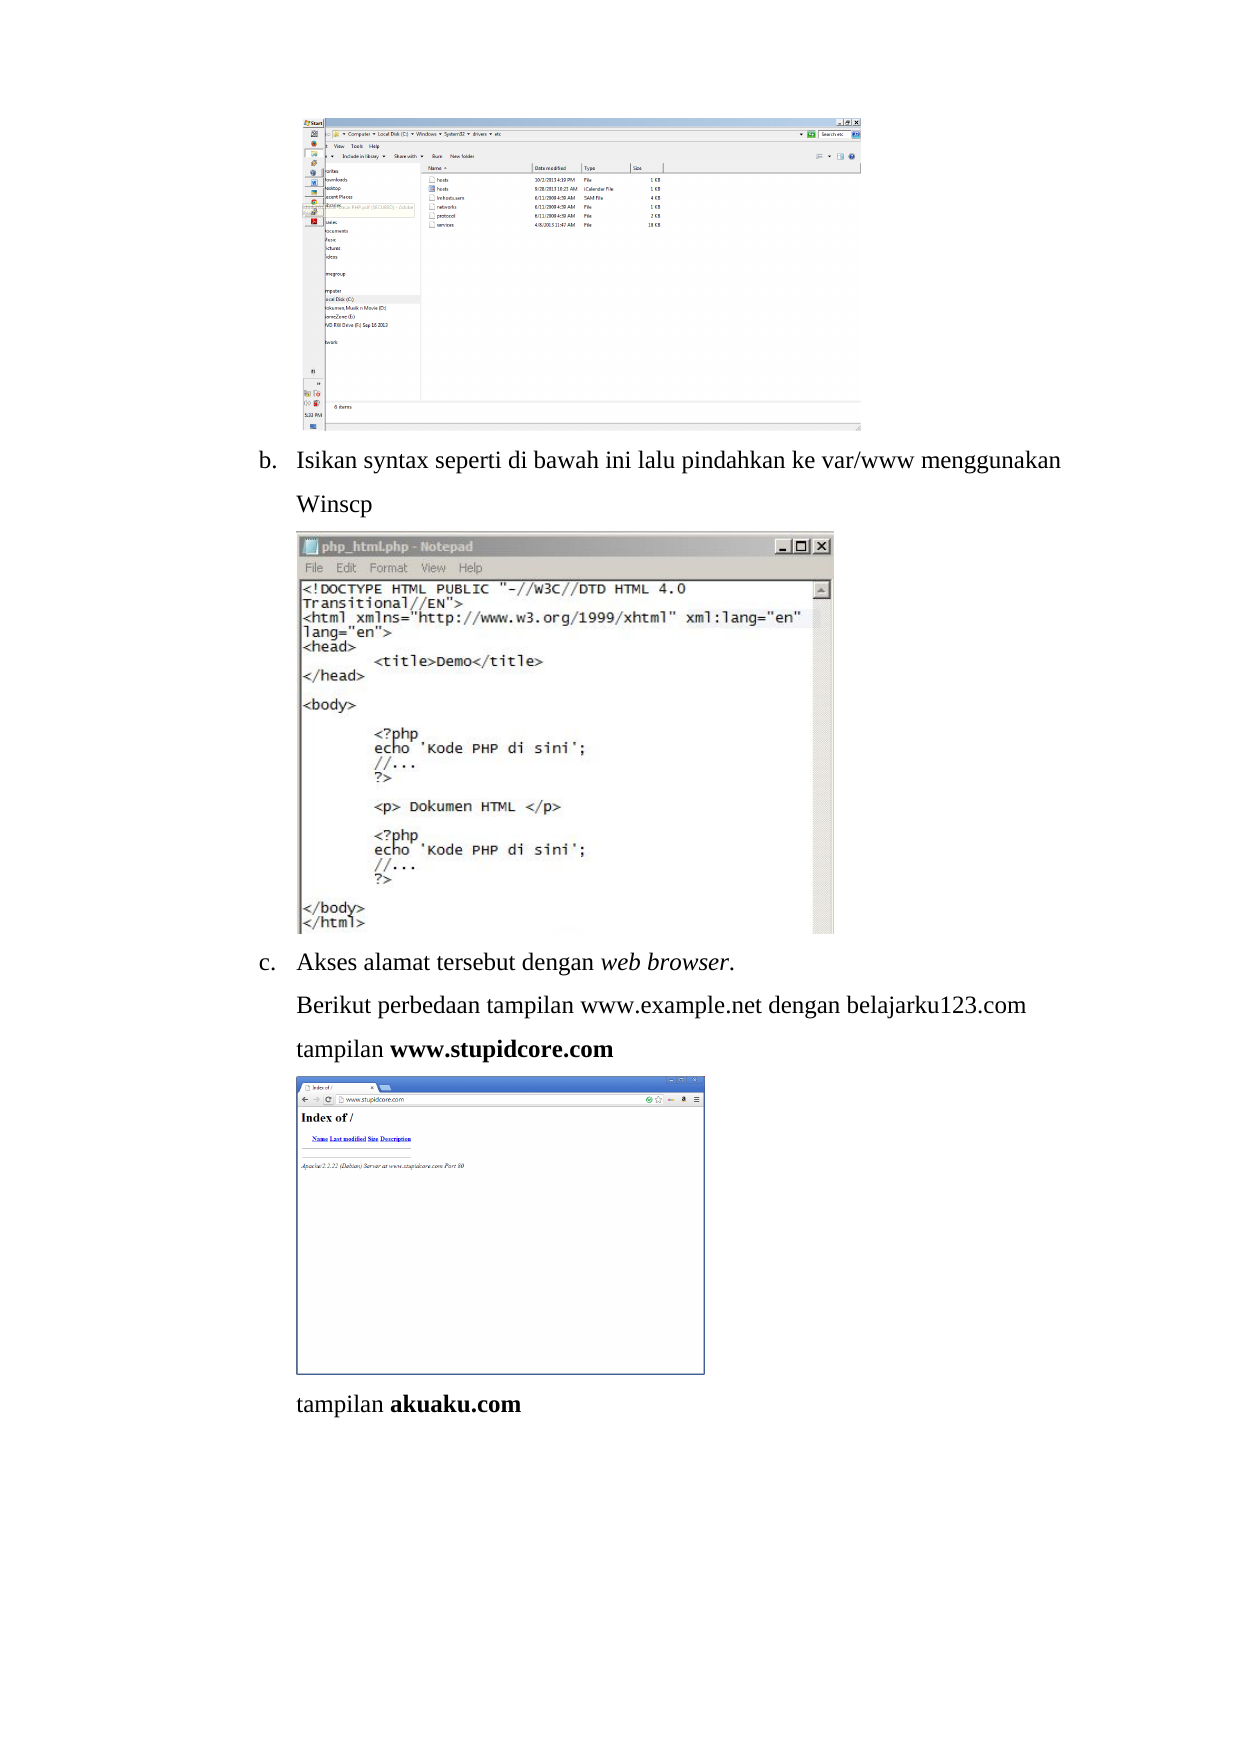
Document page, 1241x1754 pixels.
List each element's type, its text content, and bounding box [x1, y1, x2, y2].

picture [296, 1076, 705, 1375]
picture [296, 531, 834, 934]
list Akses alamat tersebut dengan web browser. [259, 947, 1122, 976]
list Berikut perbedaan tampilan www.example.net dengan belajarku123.com [296, 991, 1122, 1019]
list Isikan syntax seperti di bawah ini lalu pindahkan ke var/www menggunakan Winscp [259, 446, 1122, 517]
picture [302, 118, 861, 431]
list tampilan akuaku.com [296, 1389, 1122, 1418]
